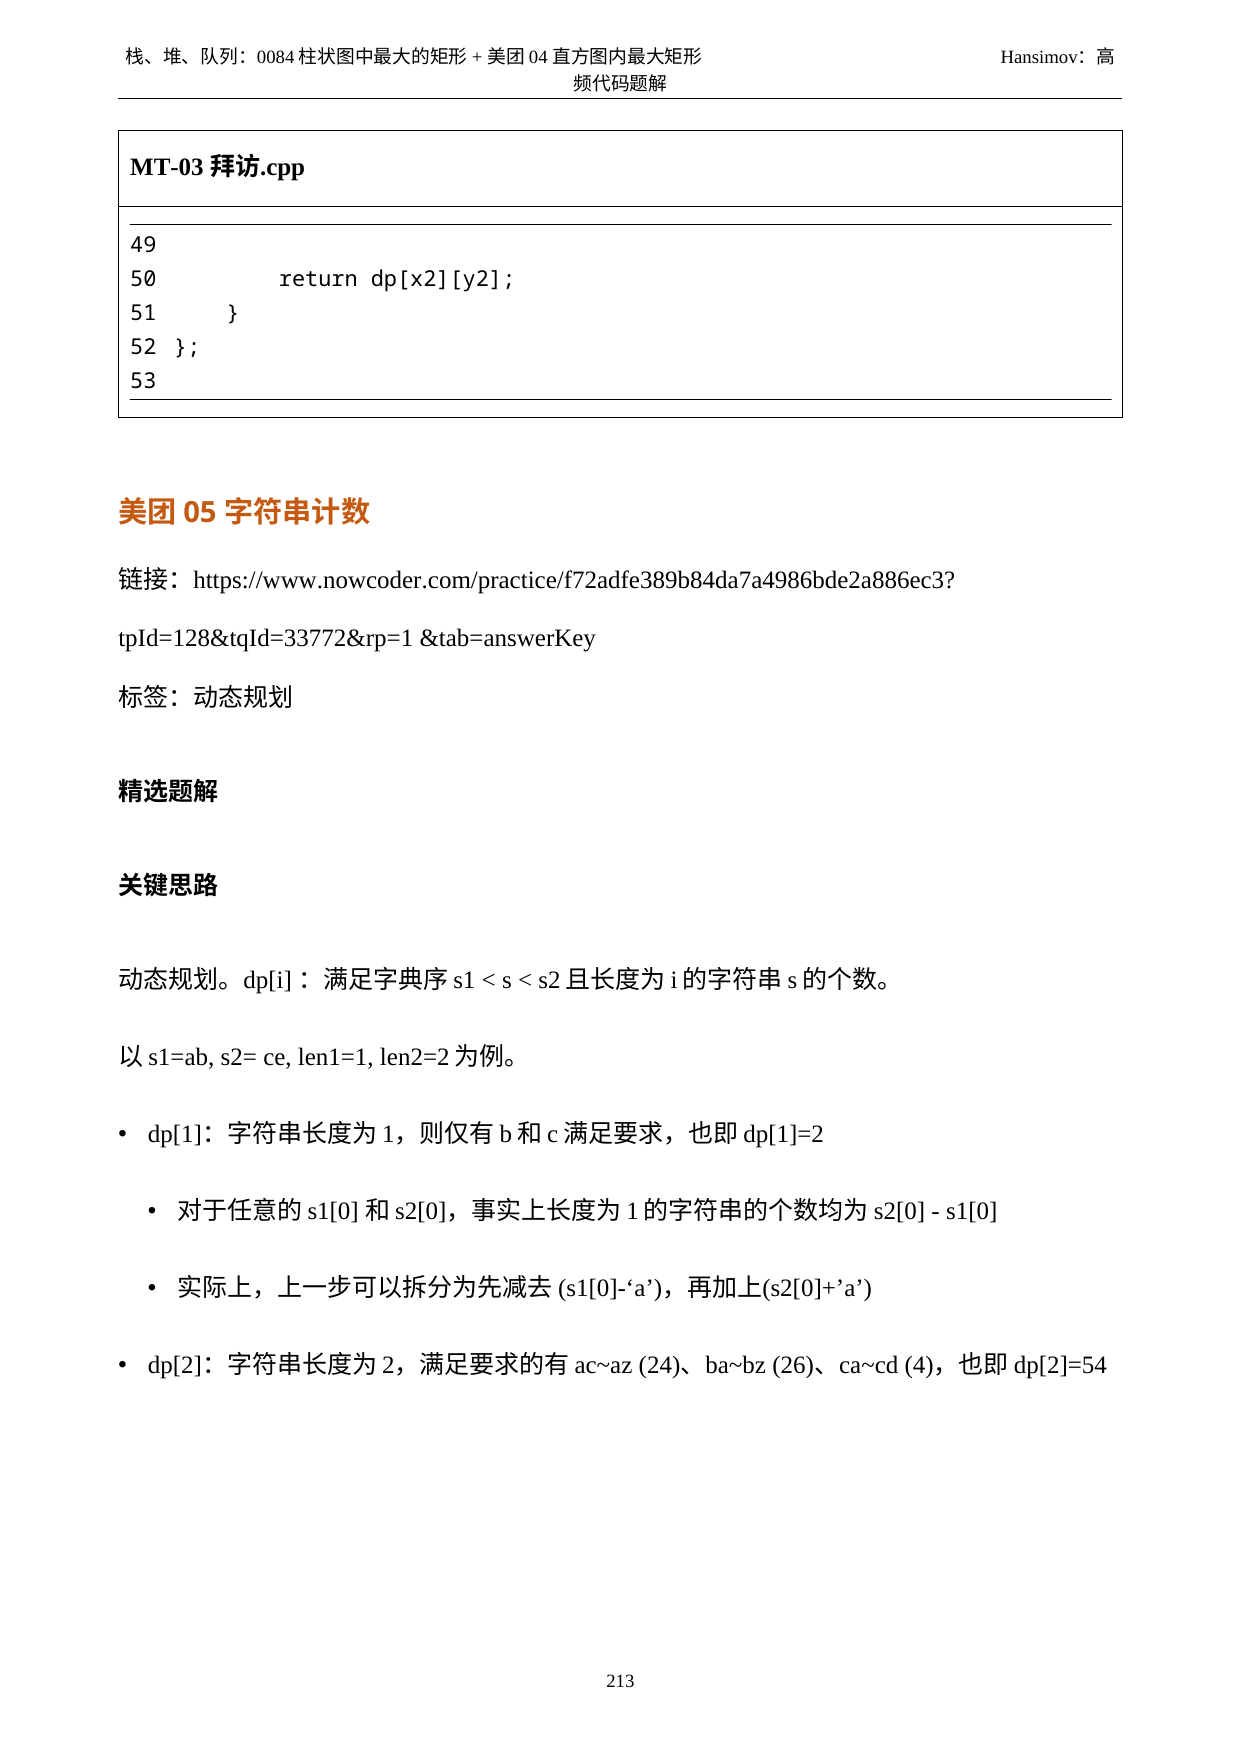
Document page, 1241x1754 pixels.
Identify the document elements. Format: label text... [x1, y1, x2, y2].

text dp[2]：字符串长度为2，满足要求的有ac~az (24)、ba~bz (26)、ca~cd (4)，也即dp[2]=54 [118, 1328, 1122, 1396]
text dp[1]：字符串长度为1，则仅有b和c满足要求，也即dp[1]=2 [118, 1097, 1122, 1165]
text 实际上，上一步可以拆分为先减去 (s1[0]-‘a’)，再加上(s2[0]+’a’) [148, 1251, 1122, 1319]
subtitle 关键思路 [118, 849, 1097, 917]
text 对于任意的s1[0] 和s2[0]，事实上长度为1的字符串的个数均为s2[0] - s1[0] [148, 1174, 1122, 1242]
text 标签：动态规划 [118, 662, 1122, 729]
subtitle 美团 05 字符串计数 [118, 476, 1097, 544]
text 动态规划。dp[i] ：满足字典序s1 < s < s2且长度为i的字符串s的个数。 [118, 943, 1122, 1011]
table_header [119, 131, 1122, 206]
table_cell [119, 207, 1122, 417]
subtitle 精选题解 [118, 756, 1097, 823]
text 以s1=ab, s2= ce, len1=1, len2=2为例。 [118, 1020, 1122, 1088]
text 链接：https://www.nowcoder.com/practice/f72adfe389b84da7a4986bde2a886ec3?tpId=128&tqId=33772&rp=1 &tab=answerKey [118, 544, 1122, 654]
